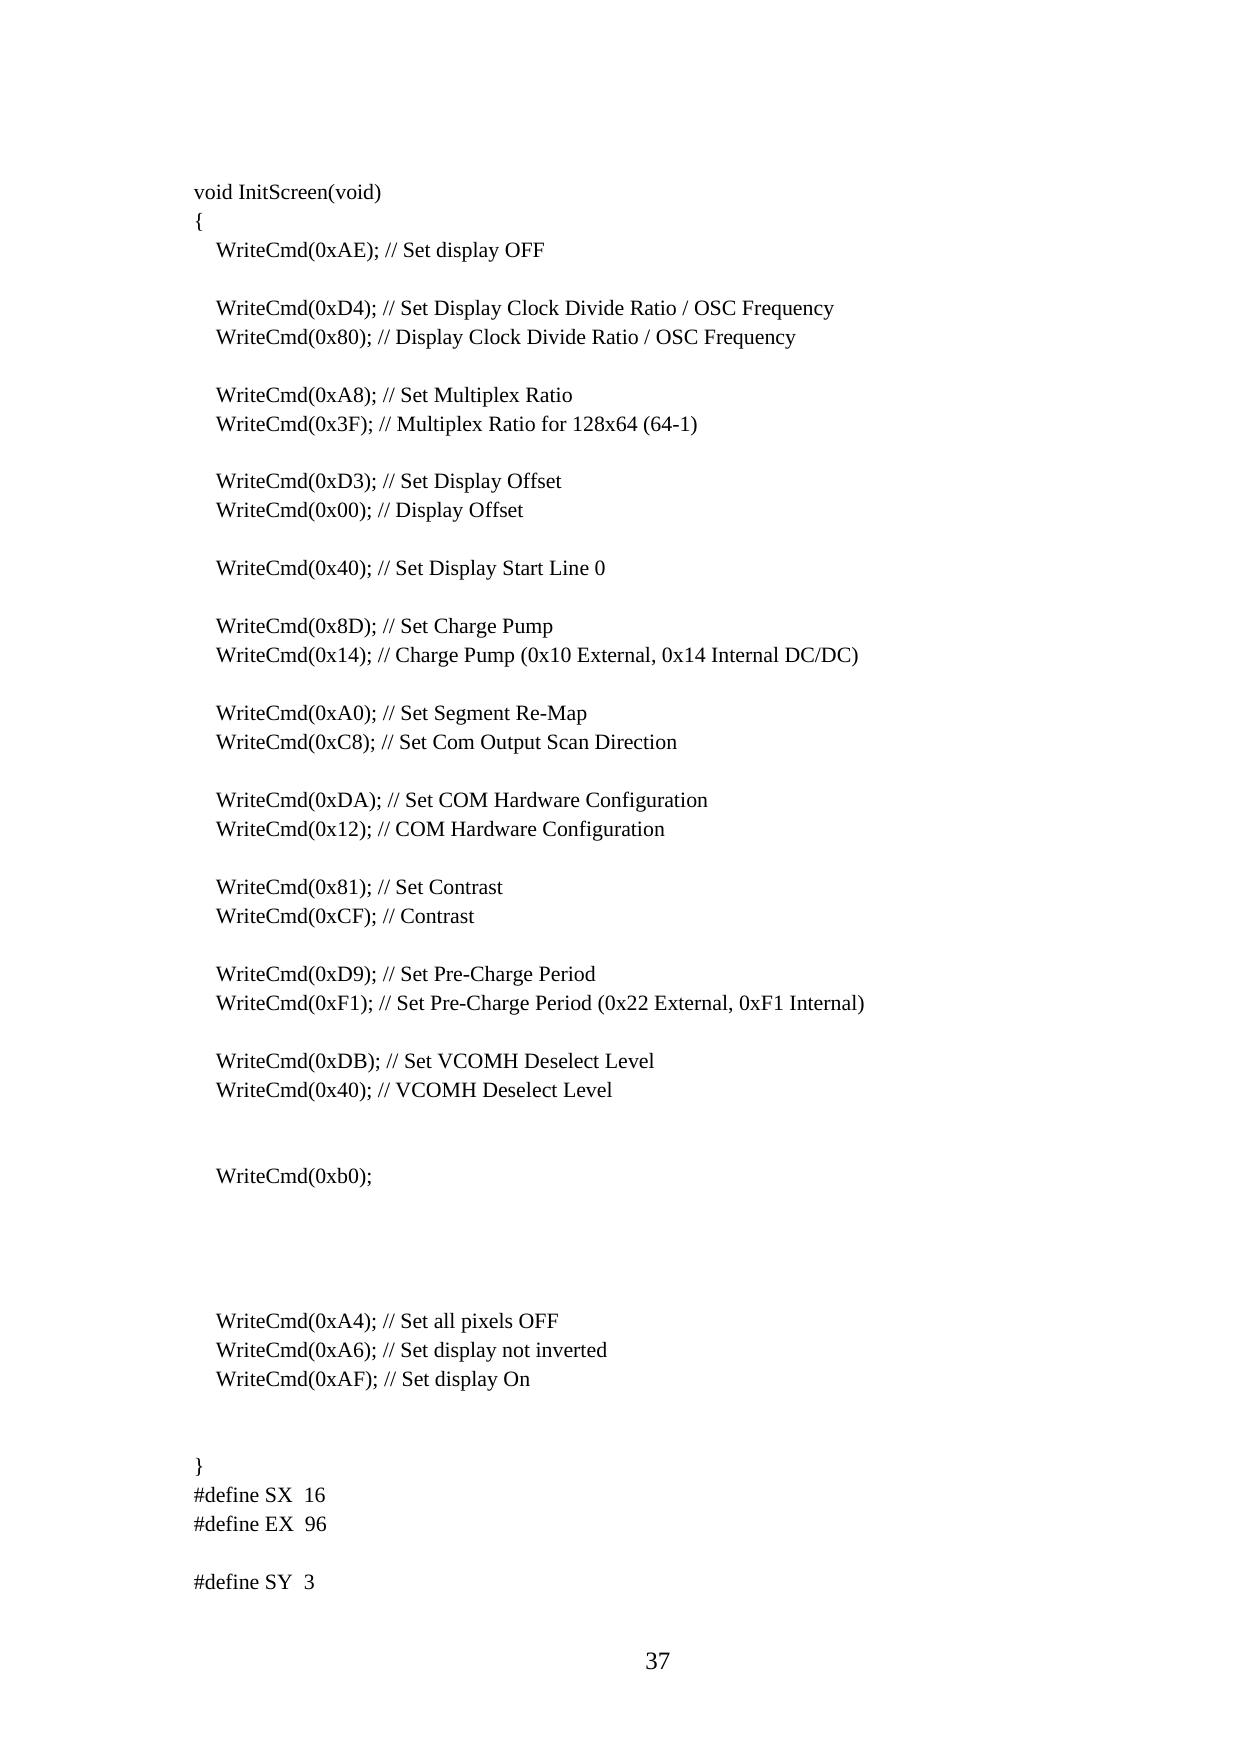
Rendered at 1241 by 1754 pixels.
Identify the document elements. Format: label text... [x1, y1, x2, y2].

list WriteCmd(0x00); // Display Offset [150, 497, 1090, 523]
list WriteCmd(0x80); // Display Clock Divide Ratio / OSC Frequency [150, 324, 1090, 349]
list WriteCmd(0xD4); // Set Display Clock Divide Ratio / OSC Frequency [150, 295, 1090, 320]
list WriteCmd(0xDB); // Set VCOMH Deselect Level [150, 1048, 1090, 1073]
list WriteCmd(0xCF); // Contrast [150, 903, 1090, 928]
list WriteCmd(0xF1); // Set Pre-Charge Period (0x22 External, 0xF1 Internal) [150, 990, 1090, 1015]
list WriteCmd(0xAF); // Set display On [150, 1366, 1090, 1391]
list WriteCmd(0x14); // Charge Pump (0x10 External, 0x14 Internal DC/DC) [150, 642, 1090, 667]
list WriteCmd(0xA4); // Set all pixels OFF [150, 1308, 1090, 1333]
list WriteCmd(0xAE); // Set display OFF [150, 237, 1090, 262]
list WriteCmd(0xA8); // Set Multiplex Ratio [150, 382, 1090, 407]
list WriteCmd(0xA0); // Set Segment Re-Map [150, 700, 1090, 725]
list WriteCmd(0xA6); // Set display not inverted [150, 1337, 1090, 1362]
list } [150, 1453, 1090, 1478]
list #define SX 16 [150, 1482, 1090, 1507]
list WriteCmd(0xD9); // Set Pre-Charge Period [150, 961, 1090, 986]
list WriteCmd(0xDA); // Set COM Hardware Configuration [150, 787, 1090, 812]
list WriteCmd(0xC8); // Set Com Output Scan Direction [150, 729, 1090, 754]
list WriteCmd(0x8D); // Set Charge Pump [150, 613, 1090, 638]
list WriteCmd(0x3F); // Multiplex Ratio for 128x64 (64-1) [150, 411, 1090, 436]
list WriteCmd(0xb0); [150, 1163, 1090, 1189]
list WriteCmd(0x40); // Set Display Start Line 0 [150, 555, 1090, 581]
list #define EX 96 [150, 1511, 1090, 1536]
list { [150, 208, 1090, 233]
list WriteCmd(0x12); // COM Hardware Configuration [150, 816, 1090, 841]
list #define SY 3 [150, 1569, 1090, 1594]
list WriteCmd(0x40); // VCOMH Deselect Level [150, 1077, 1090, 1102]
list void InitScreen(void) [150, 179, 1090, 204]
list WriteCmd(0xD3); // Set Display Offset [150, 468, 1090, 494]
list WriteCmd(0x81); // Set Contrast [150, 874, 1090, 899]
